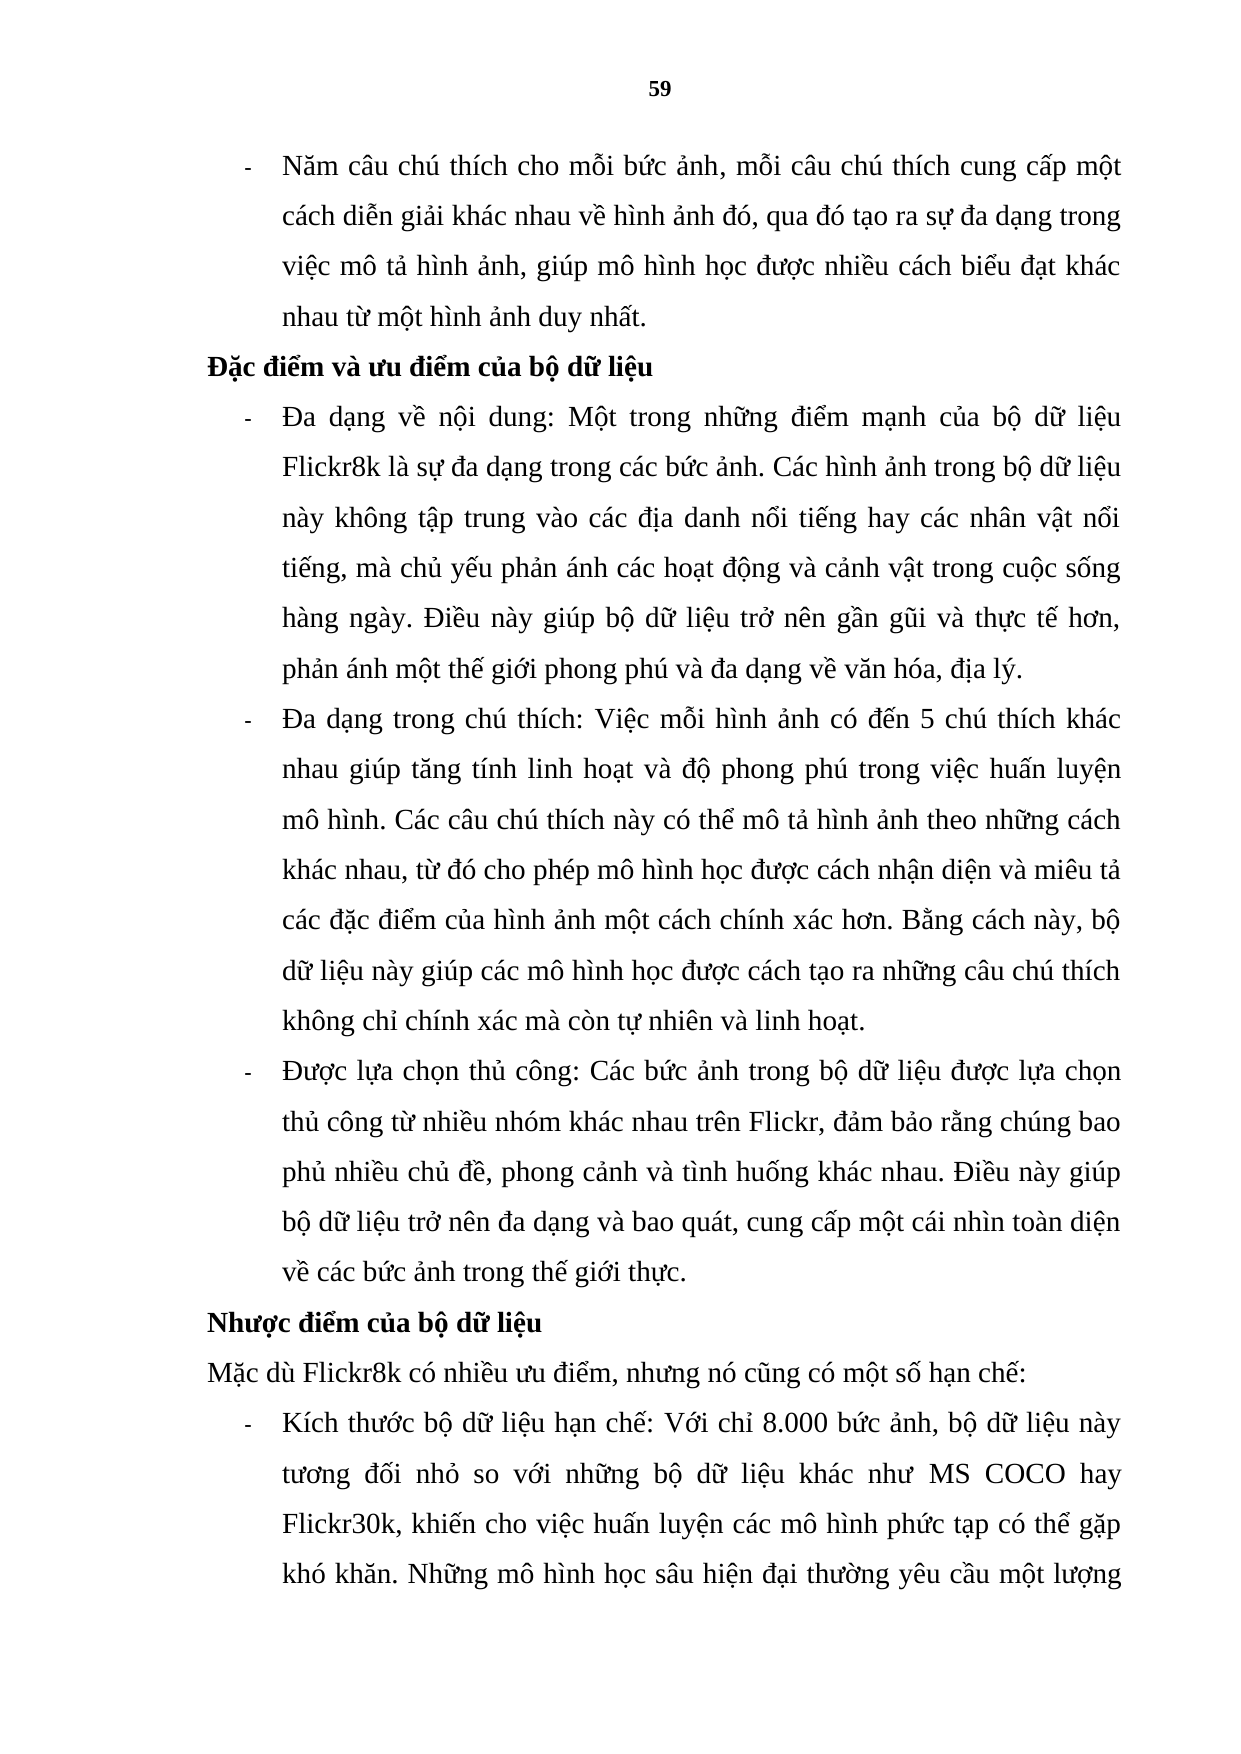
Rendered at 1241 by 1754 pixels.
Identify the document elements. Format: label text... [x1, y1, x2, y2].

list Năm câu chú thích cho mỗi bức ảnh, mỗi câu chú thích cung cấp một cách diễn giải khác nhau về hình ảnh đó, qua đó tạo ra sự đa dạng trong việc mô tả hình ảnh, giúp mô hình học được nhiều cách biểu đạt khác nhau từ một hình ảnh duy nhất. [244, 148, 1122, 332]
list Đa dạng trong chú thích: Việc mỗi hình ảnh có đến 5 chú thích khác nhau giúp tăng tính linh hoạt và độ phong phú trong việc huấn luyện mô hình. Các câu chú thích này có thể mô tả hình ảnh theo những cách khác nhau, từ đó cho phép mô hình học được cách nhận diện và miêu tả các đặc điểm của hình ảnh một cách chính xác hơn. Bằng cách này, bộ dữ liệu này giúp các mô hình học được cách tạo ra những câu chú thích không chỉ chính xác mà còn tự nhiên và linh hoạt. [244, 701, 1122, 1037]
text Nhược điểm của bộ dữ liệu [207, 1305, 1122, 1338]
text Đặc điểm và ưu điểm của bộ dữ liệu [207, 349, 1122, 382]
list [244, 1406, 1122, 1590]
list Được lựa chọn thủ công: Các bức ảnh trong bộ dữ liệu được lựa chọn thủ công từ nhiều nhóm khác nhau trên Flickr, đảm bảo rằng chúng bao phủ nhiều chủ đề, phong cảnh và tình huống khác nhau. Điều này giúp bộ dữ liệu trở nên đa dạng và bao quát, cung cấp một cái nhìn toàn diện về các bức ảnh trong thế giới thực. [244, 1053, 1122, 1288]
text Mặc dù Flickr8k có nhiều ưu điểm, nhưng nó cũng có một số hạn chế: [207, 1355, 1122, 1389]
list Đa dạng về nội dung: Một trong những điểm mạnh của bộ dữ liệu Flickr8k là sự đa dạng trong các bức ảnh. Các hình ảnh trong bộ dữ liệu này không tập trung vào các địa danh nổi tiếng hay các nhân vật nổi tiếng, mà chủ yếu phản ánh các hoạt động và cảnh vật trong cuộc sống hàng ngày. Điều này giúp bộ dữ liệu trở nên gần gũi và thực tế hơn, phản ánh một thế giới phong phú và đa dạng về văn hóa, địa lý. [244, 399, 1122, 684]
